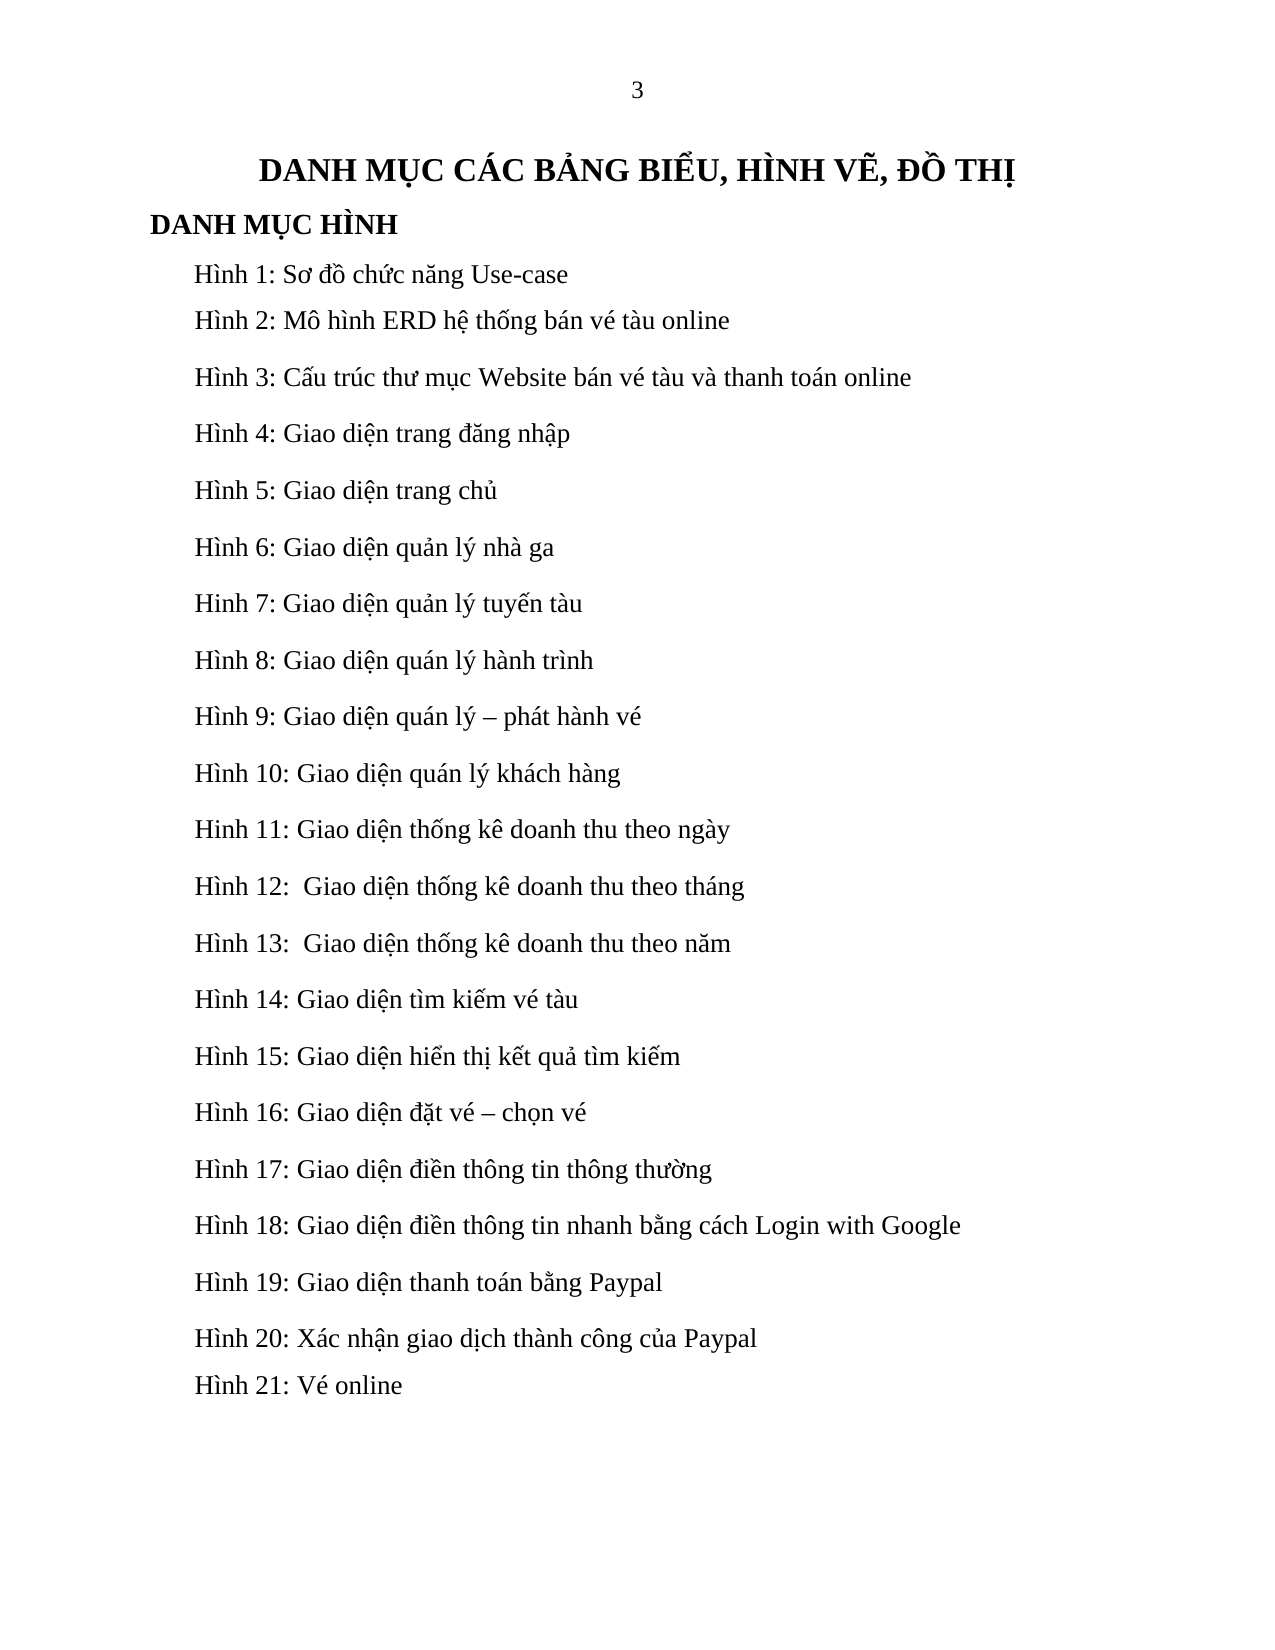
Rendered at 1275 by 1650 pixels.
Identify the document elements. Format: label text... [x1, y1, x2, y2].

text Hình 15: Giao diện hiển thị kết quả tìm kiếm [194, 1040, 1125, 1071]
text Hình 9: Giao diện quán lý – phát hành vé [150, 700, 1125, 732]
text Hinh 7: Giao diện quản lý tuyến tàu [150, 587, 1125, 618]
text DANH MỤC CÁC BẢNG BIỂU, HÌNH VẼ, ĐỒ THỊ [150, 150, 1125, 188]
text Hình 1: Sơ đồ chức năng Use-case [150, 258, 1125, 289]
text Hình 19: Giao diện thanh toán bằng Paypal [194, 1266, 1125, 1297]
text Hình 8: Giao diện quán lý hành trình [150, 644, 1125, 675]
text Hình 13: Giao diện thống kê doanh thu theo năm [150, 927, 1125, 958]
text Hình 18: Giao diện điền thông tin nhanh bằng cách Login with Google [194, 1209, 1125, 1241]
text Hình 10: Giao diện quán lý khách hàng [150, 757, 1125, 788]
text Hình 21: Vé online [194, 1369, 1125, 1400]
text Hình 6: Giao diện quản lý nhà ga [150, 531, 1125, 562]
text Hình 5: Giao diện trang chủ [150, 474, 1125, 505]
text Hình 12: Giao diện thống kê doanh thu theo tháng [150, 870, 1125, 901]
text Hình 4: Giao diện trang đăng nhập [150, 418, 1125, 449]
text DANH MỤC HÌNH [150, 207, 1125, 241]
text Hinh 11: Giao diện thống kê doanh thu theo ngày [150, 813, 1125, 845]
text Hình 20: Xác nhận giao dịch thành công của Paypal [150, 1323, 1125, 1354]
text Hình 2: Mô hình ERD hệ thống bán vé tàu online [150, 304, 1125, 336]
text Hình 16: Giao diện đặt vé – chọn vé [194, 1096, 1125, 1127]
text Hình 3: Cấu trúc thư mục Website bán vé tàu và thanh toán online [150, 361, 1125, 392]
text Hình 17: Giao diện điền thông tin thông thường [194, 1153, 1125, 1184]
text Hình 14: Giao diện tìm kiếm vé tàu [194, 983, 1125, 1014]
